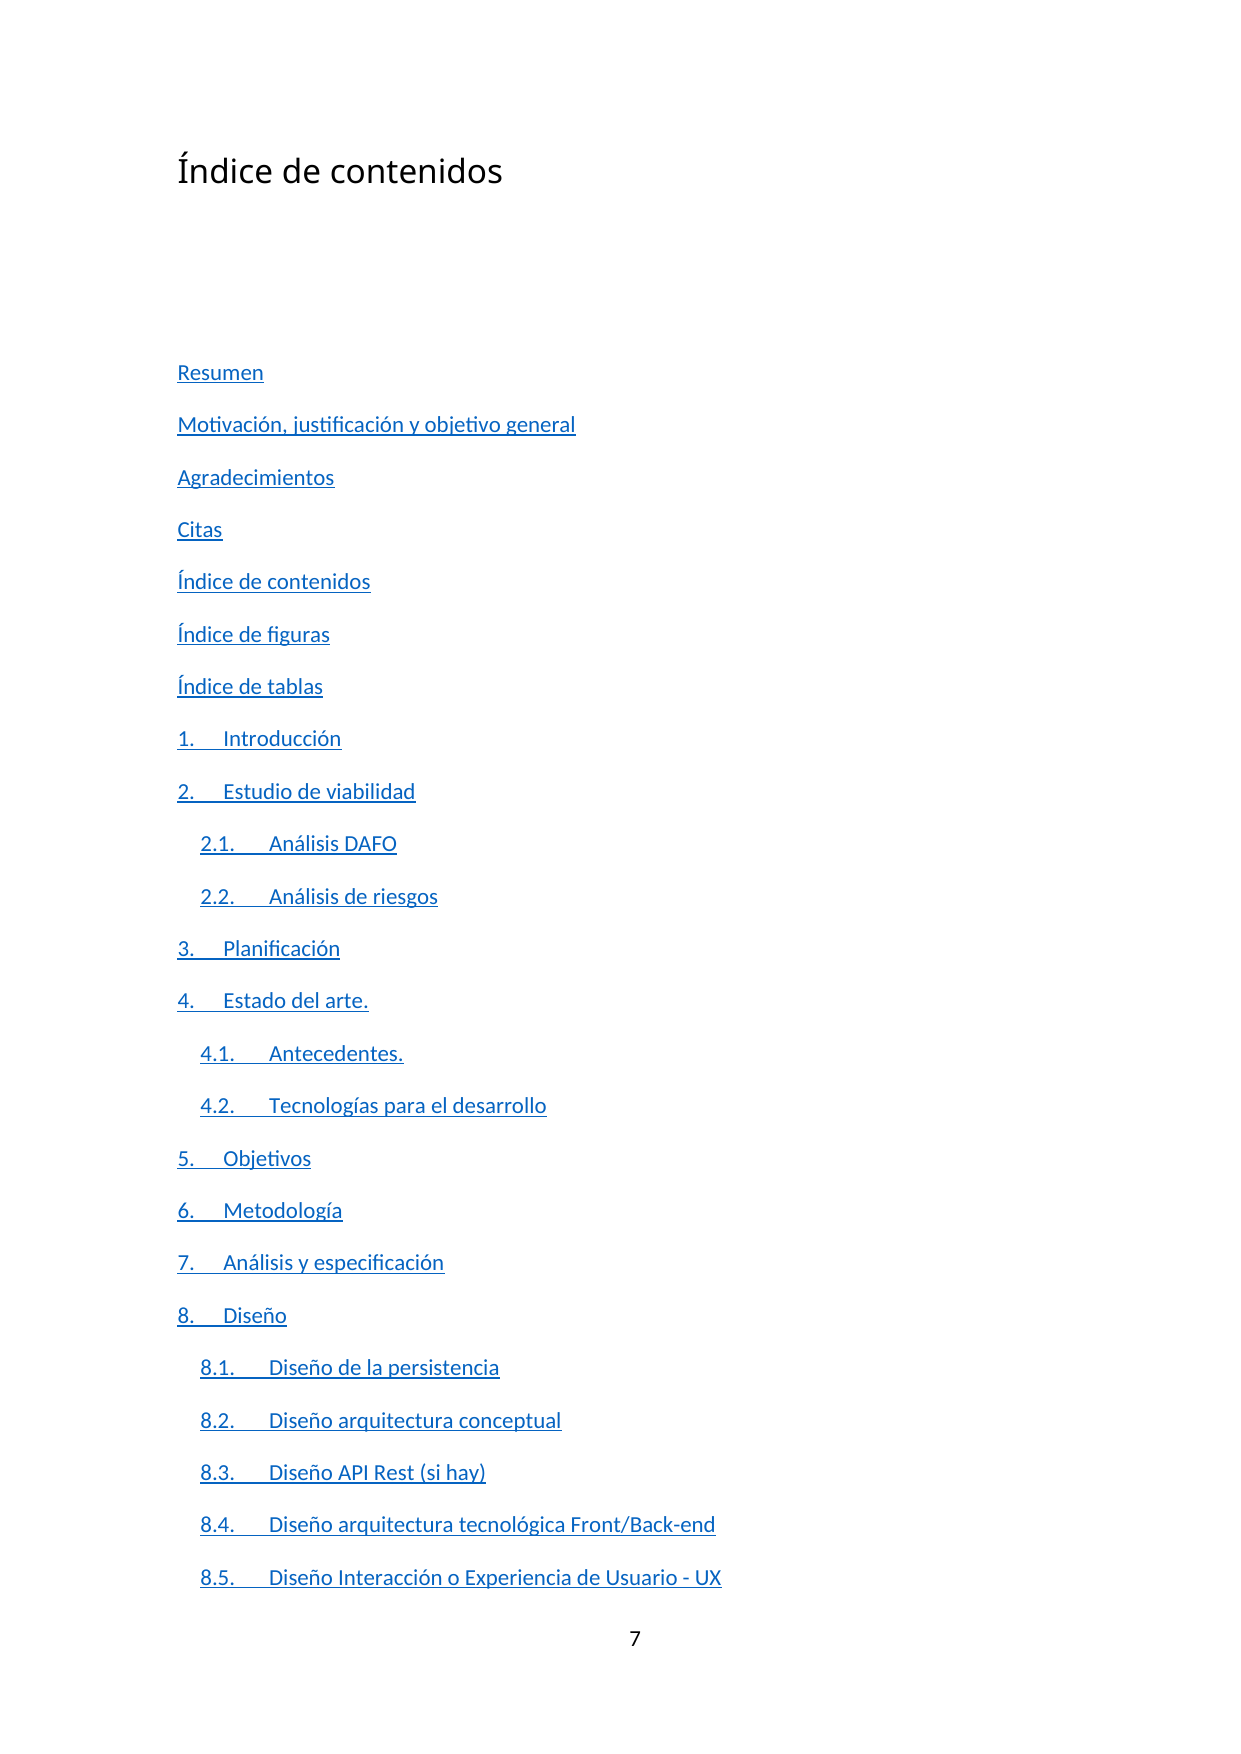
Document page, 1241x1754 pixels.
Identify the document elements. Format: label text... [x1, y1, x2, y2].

subtitle Índice de contenidos [177, 148, 1092, 193]
